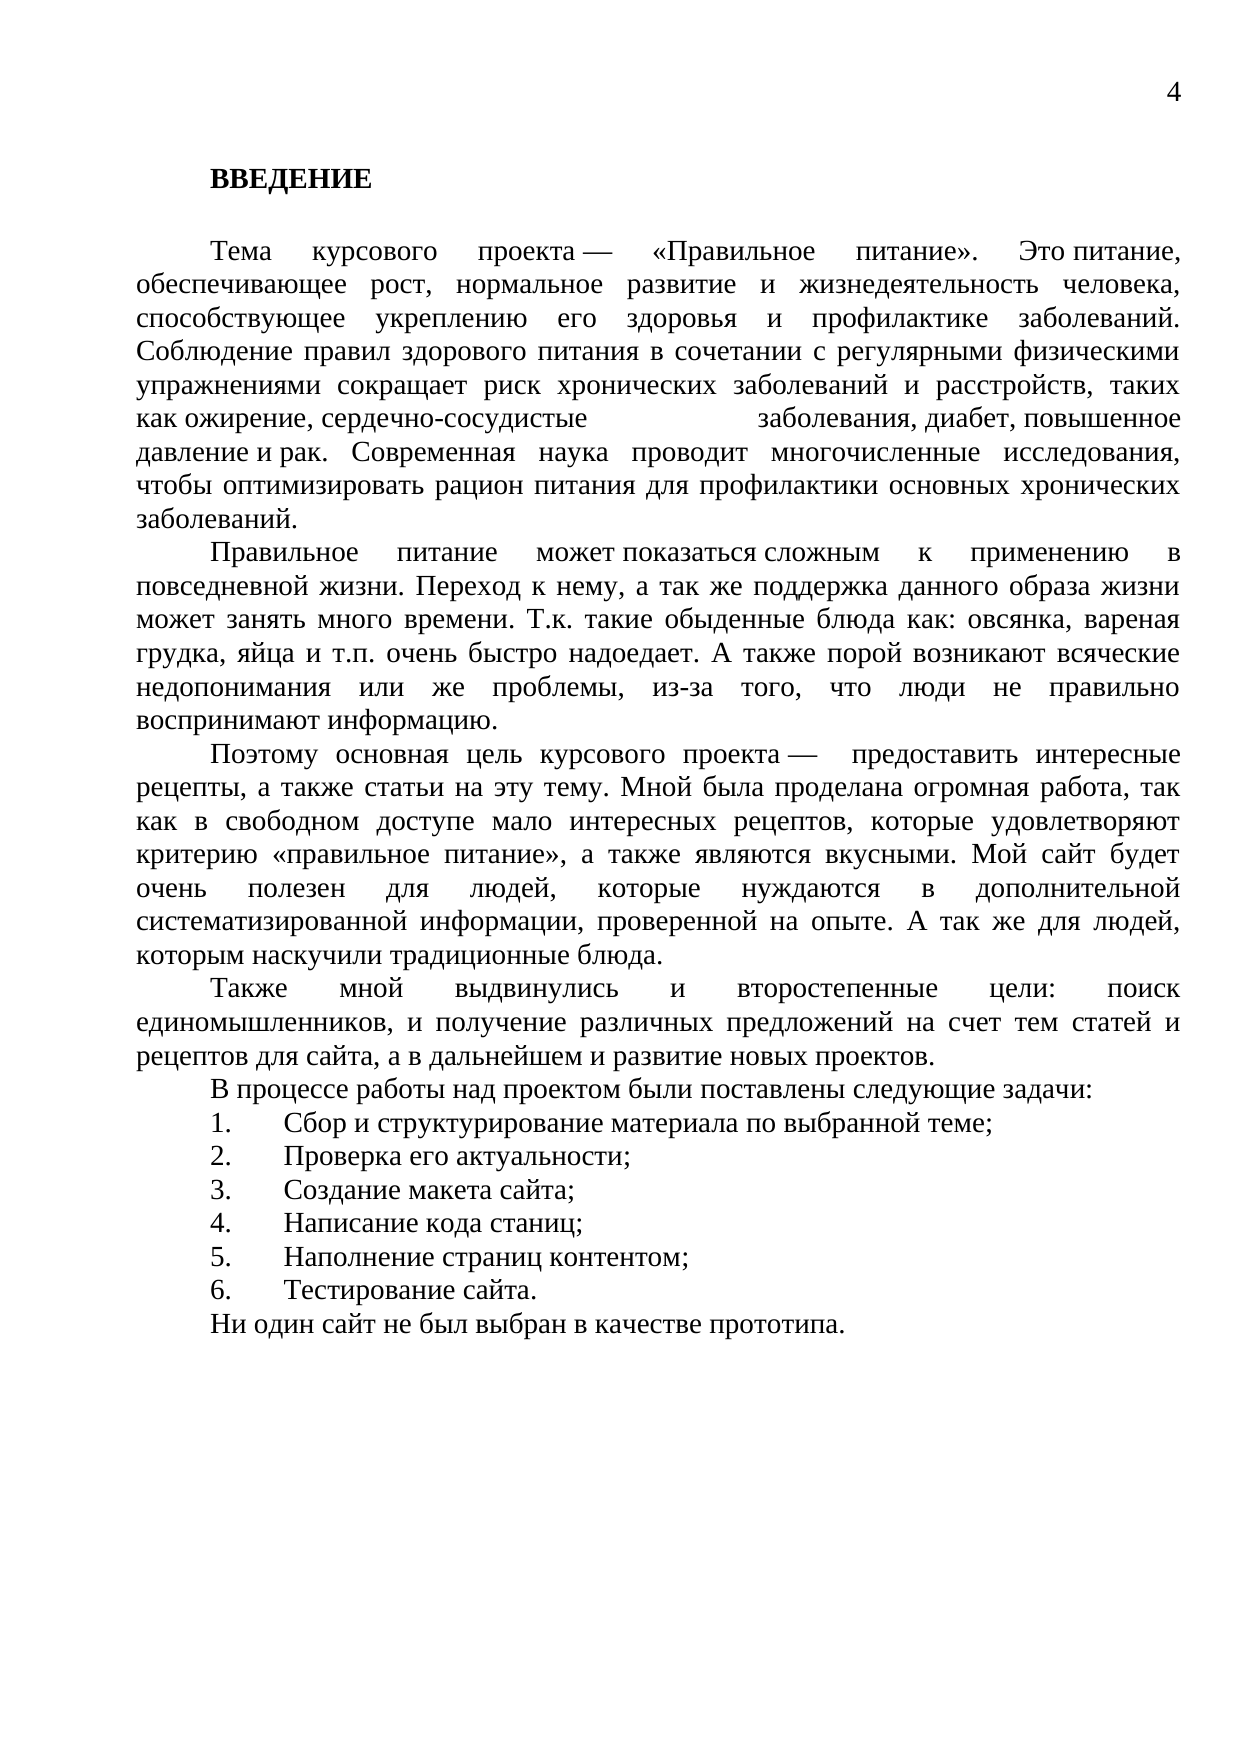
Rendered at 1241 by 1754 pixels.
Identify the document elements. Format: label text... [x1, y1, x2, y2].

text Ни один сайт не был выбран в качестве прототипа. [136, 1306, 1181, 1339]
list Тестирование сайта. [136, 1272, 1181, 1306]
list Создание макета сайта; [136, 1172, 1181, 1205]
text Также мной выдвинулись и второстепенные цели: поиск единомышленников, и получение различных предложений на счет тем статей и рецептов для сайта, а в дальнейшем и развитие новых проектов. [136, 971, 1181, 1071]
list Проверка его актуальности; [136, 1138, 1181, 1172]
list Написание кода станиц; [136, 1205, 1181, 1239]
text Тема курсового проекта — «Правильное питание». Это питание, обеспечивающее рост, нормальное развитие и жизнедеятельность человека, способствующее укреплению его здоровья и профилактике заболеваний. Соблюдение правил здорового питания в сочетании с регулярными физическими упражнениями сокращает риск хронических заболеваний и расстройств, таких как ожирение, сердечно-сосудистые заболевания, диабет, повышенное давление и рак. Современная наука проводит многочисленные исследования, чтобы оптимизировать рацион питания для профилактики основных хронических заболеваний. [136, 233, 1181, 534]
text Правильное питание может показаться сложным к применению в повседневной жизни. Переход к нему, а так же поддержка данного образа жизни может занять много времени. Т.к. такие обыденные блюда как: овсянка, вареная грудка, яйца и т.п. очень быстро надоедает. А также порой возникают всяческие недопонимания или же проблемы, из-за того, что люди не правильно воспринимают информацию. [136, 534, 1181, 736]
text Поэтому основная цель курсового проекта — предоставить интересные рецепты, а также статьи на эту тему. Мной была проделана огромная работа, так как в свободном доступе мало интересных рецептов, которые удовлетворяют критерию «правильное питание», а также являются вкусными. Мой сайт будет очень полезен для людей, которые нуждаются в дополнительной систематизированной информации, проверенной на опыте. А так же для людей, которым наскучили традиционные блюда. [136, 736, 1181, 971]
text В процессе работы над проектом были поставлены следующие задачи: [136, 1071, 1181, 1105]
list Сбор и структурирование материала по выбранной теме; [136, 1105, 1181, 1138]
list Наполнение страниц контентом; [136, 1239, 1181, 1272]
subtitle ВВЕДЕНИЕ [136, 162, 1181, 195]
